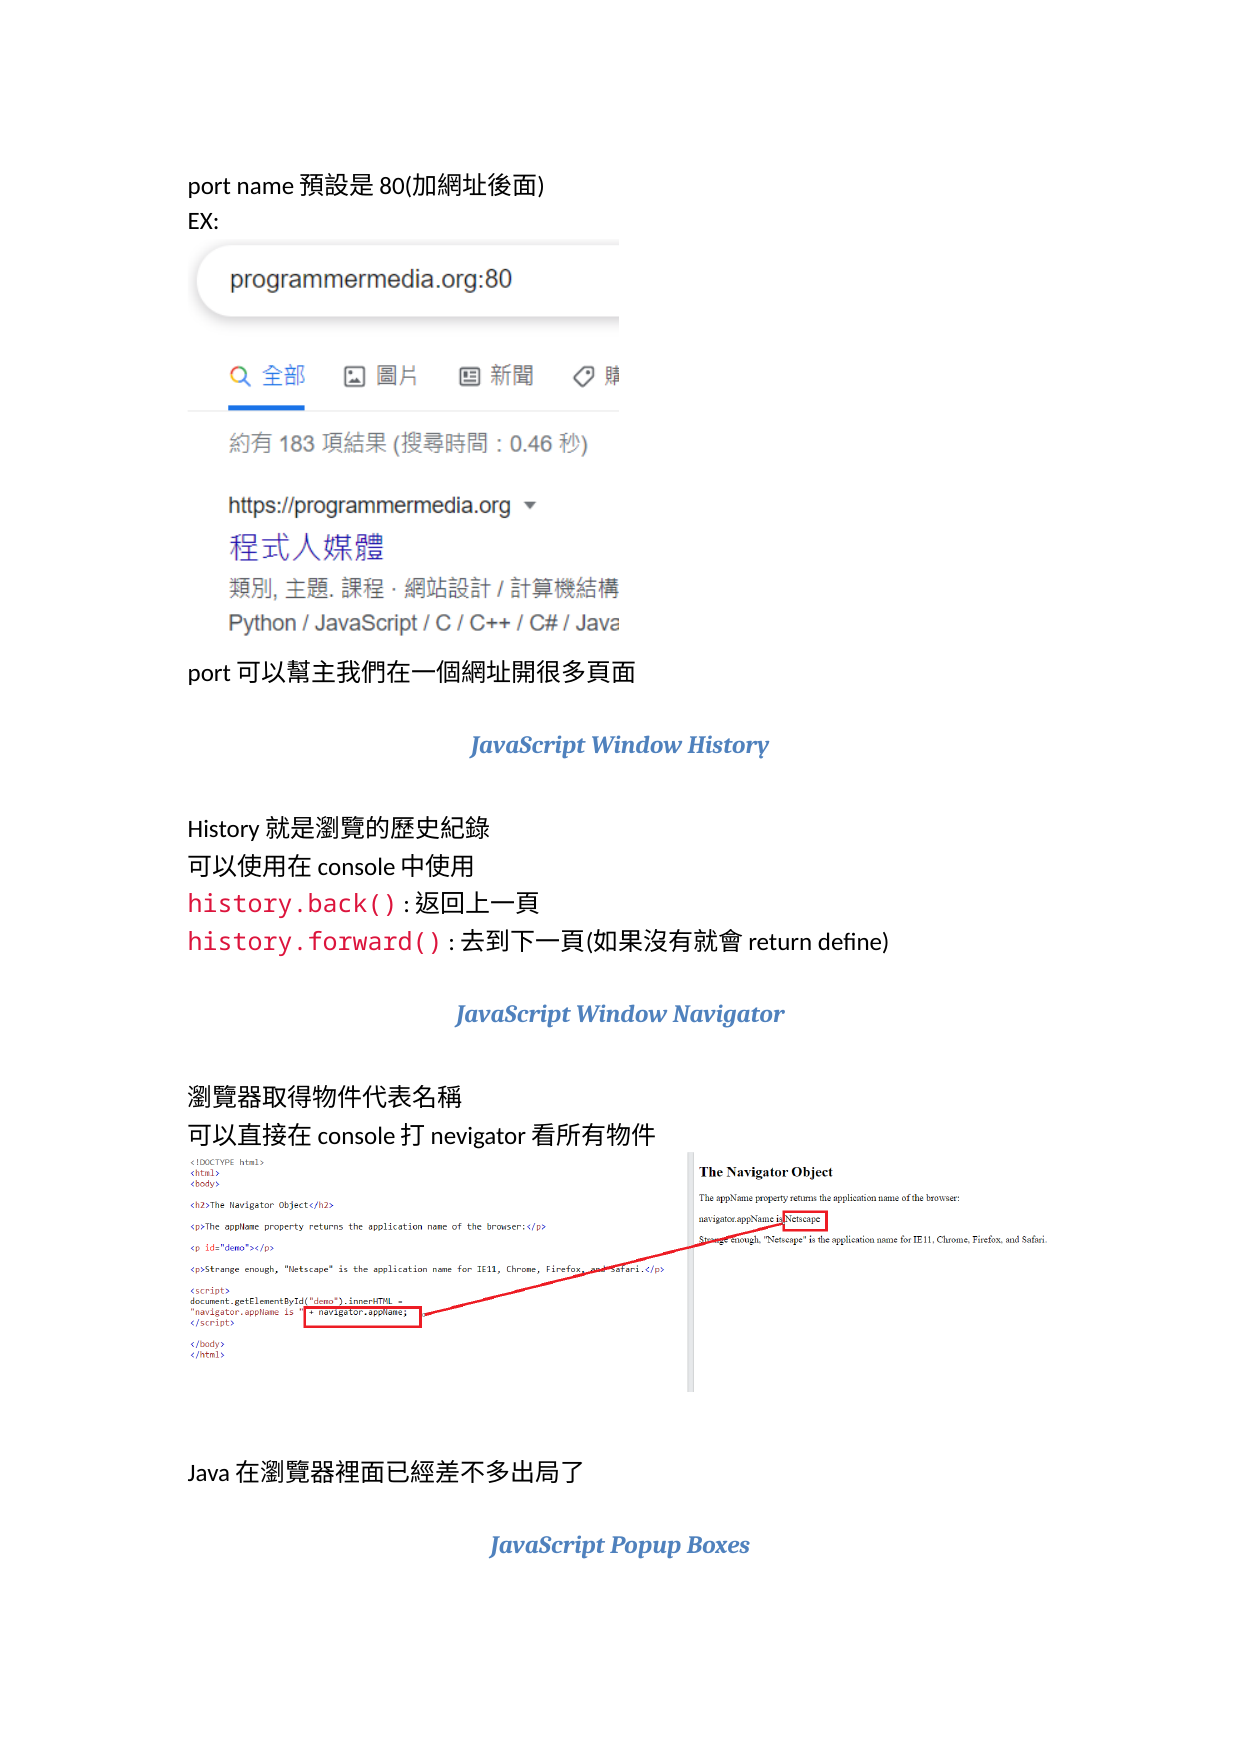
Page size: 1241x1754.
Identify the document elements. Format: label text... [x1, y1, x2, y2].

text 可以使用在console中使用 [187, 846, 1053, 883]
picture [187, 1152, 1053, 1392]
picture [187, 239, 619, 642]
text Java在瀏覽器裡面已經差不多出局了 [187, 1452, 1053, 1489]
text port可以幫主我們在一個網址開很多頁面 [187, 652, 1053, 689]
text 瀏覽器取得物件代表名稱 [187, 1077, 1053, 1114]
text History就是瀏覽的歷史紀錄 [187, 808, 1053, 846]
subtitle JavaScript Window Navigator [187, 996, 1053, 1033]
text EX: [187, 202, 1053, 239]
subtitle JavaScript Popup Boxes [187, 1527, 1053, 1564]
text 可以直接在console打nevigator看所有物件 [187, 1114, 1053, 1152]
text history.forward() : 去到下一頁(如果沒有就會return define) [187, 921, 1053, 958]
subtitle JavaScript Window History [187, 727, 1053, 764]
text port name預設是80(加網址後面) [187, 164, 1053, 202]
text history.back() : 返回上一頁 [187, 883, 1053, 921]
